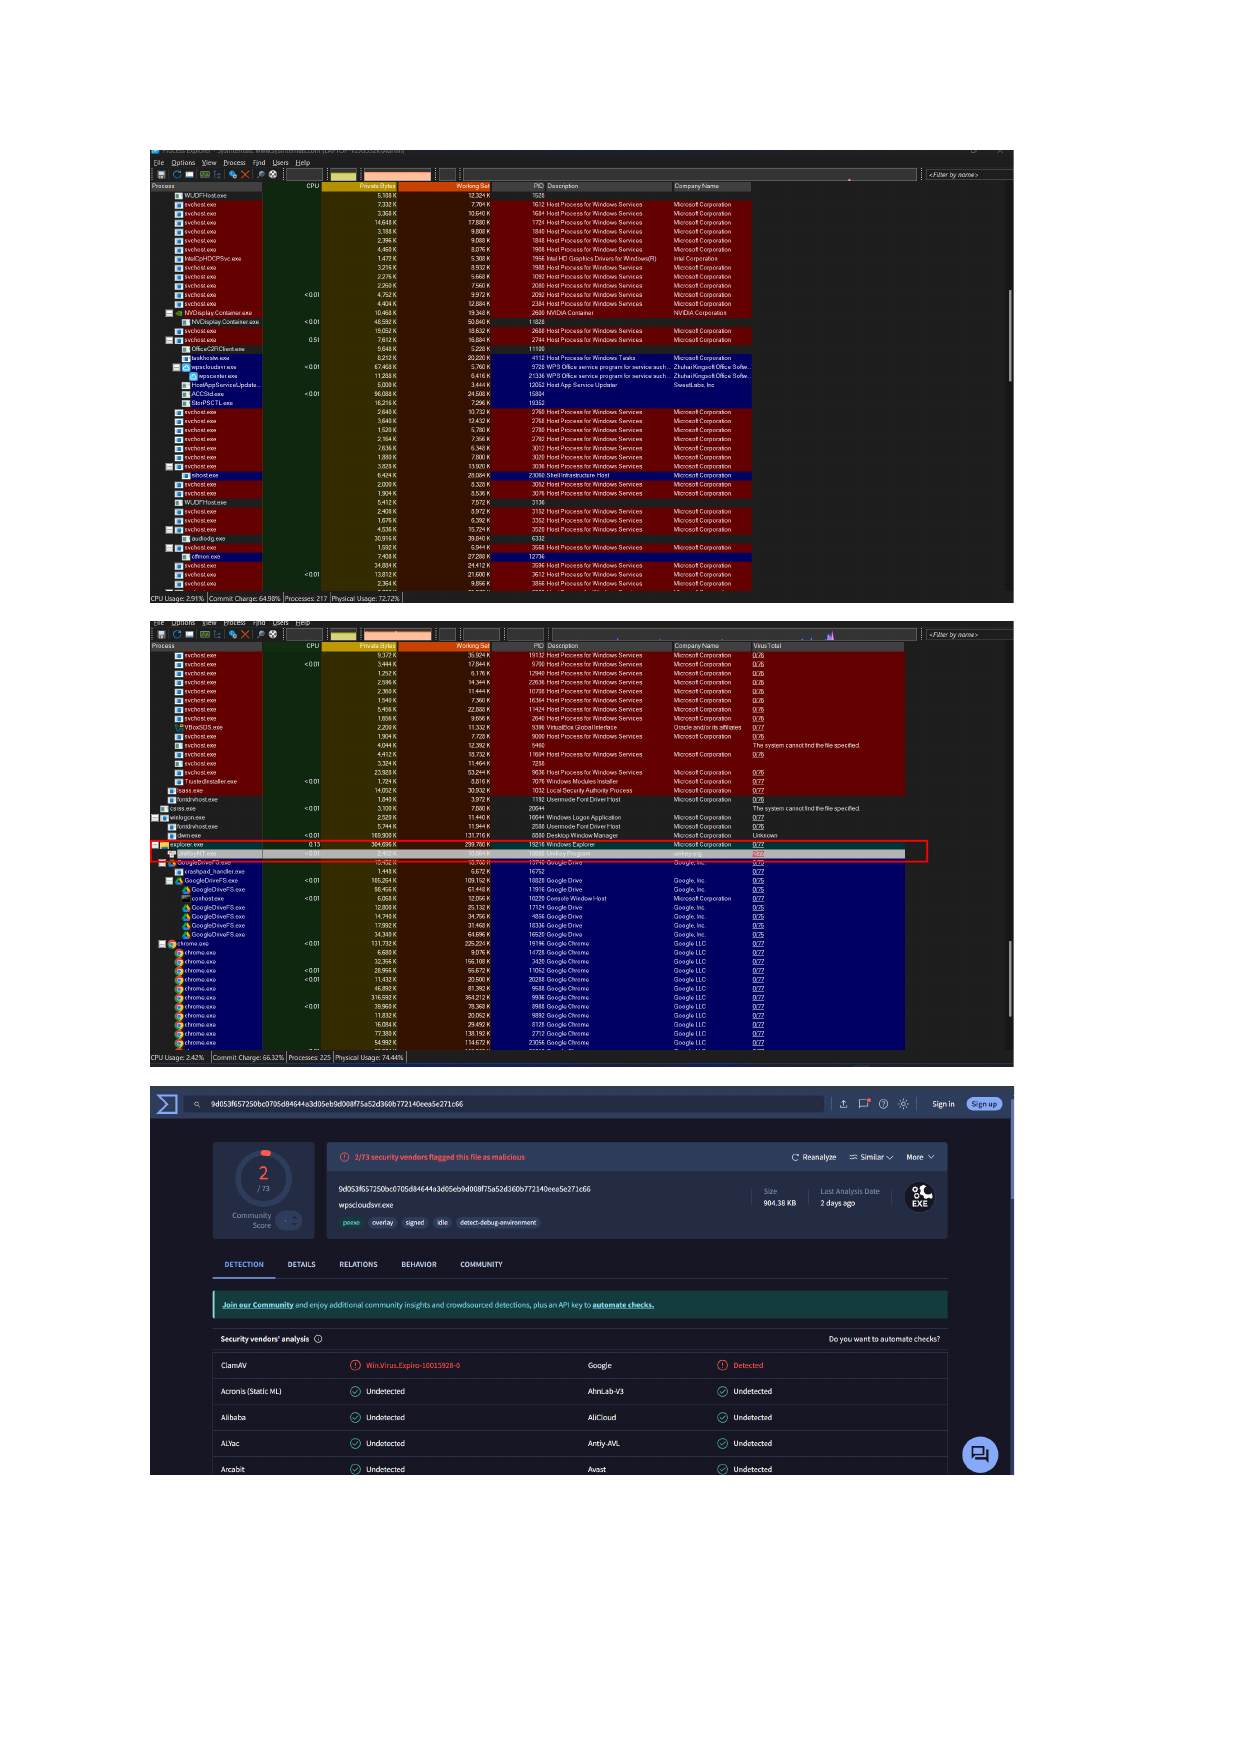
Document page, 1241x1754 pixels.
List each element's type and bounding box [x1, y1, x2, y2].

picture [150, 1086, 1015, 1475]
picture [150, 621, 1014, 1067]
picture [150, 150, 1014, 603]
